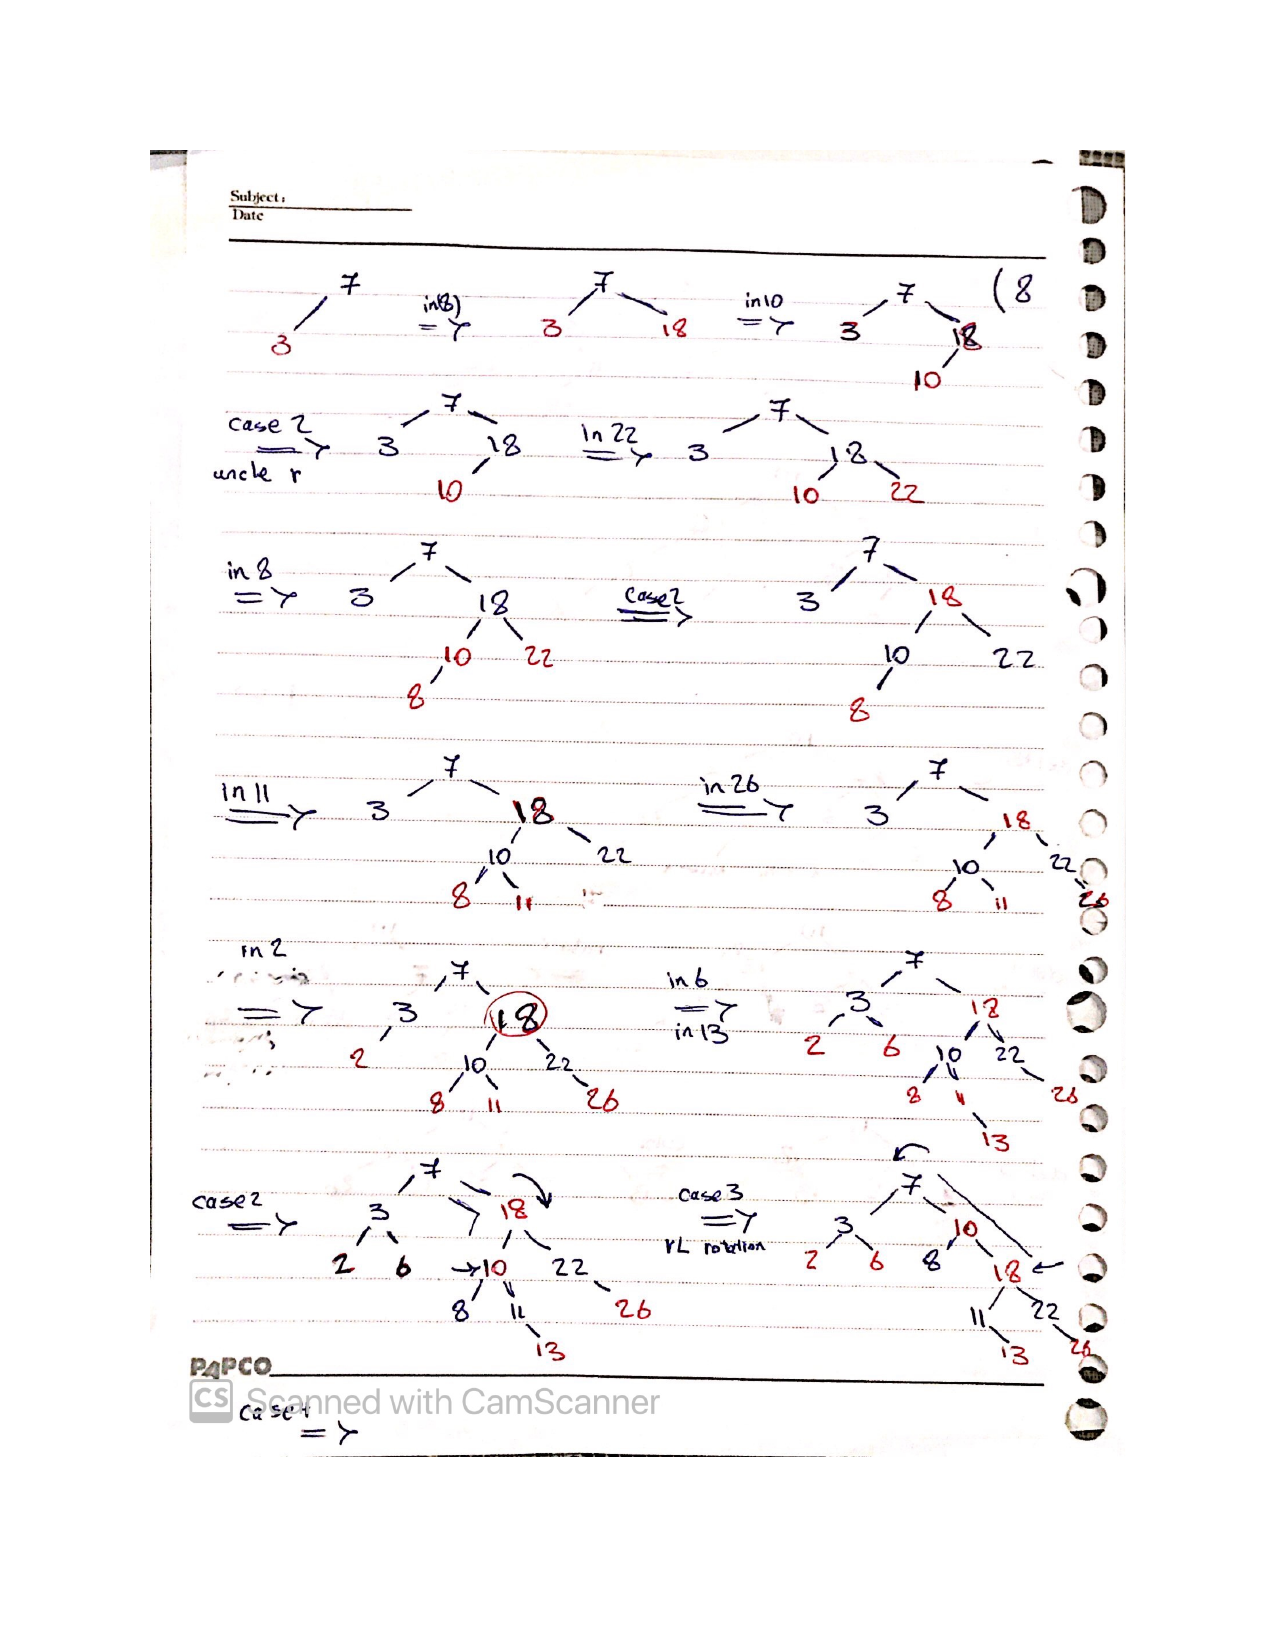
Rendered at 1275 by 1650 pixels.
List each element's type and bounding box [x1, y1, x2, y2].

picture [150, 150, 1125, 1457]
